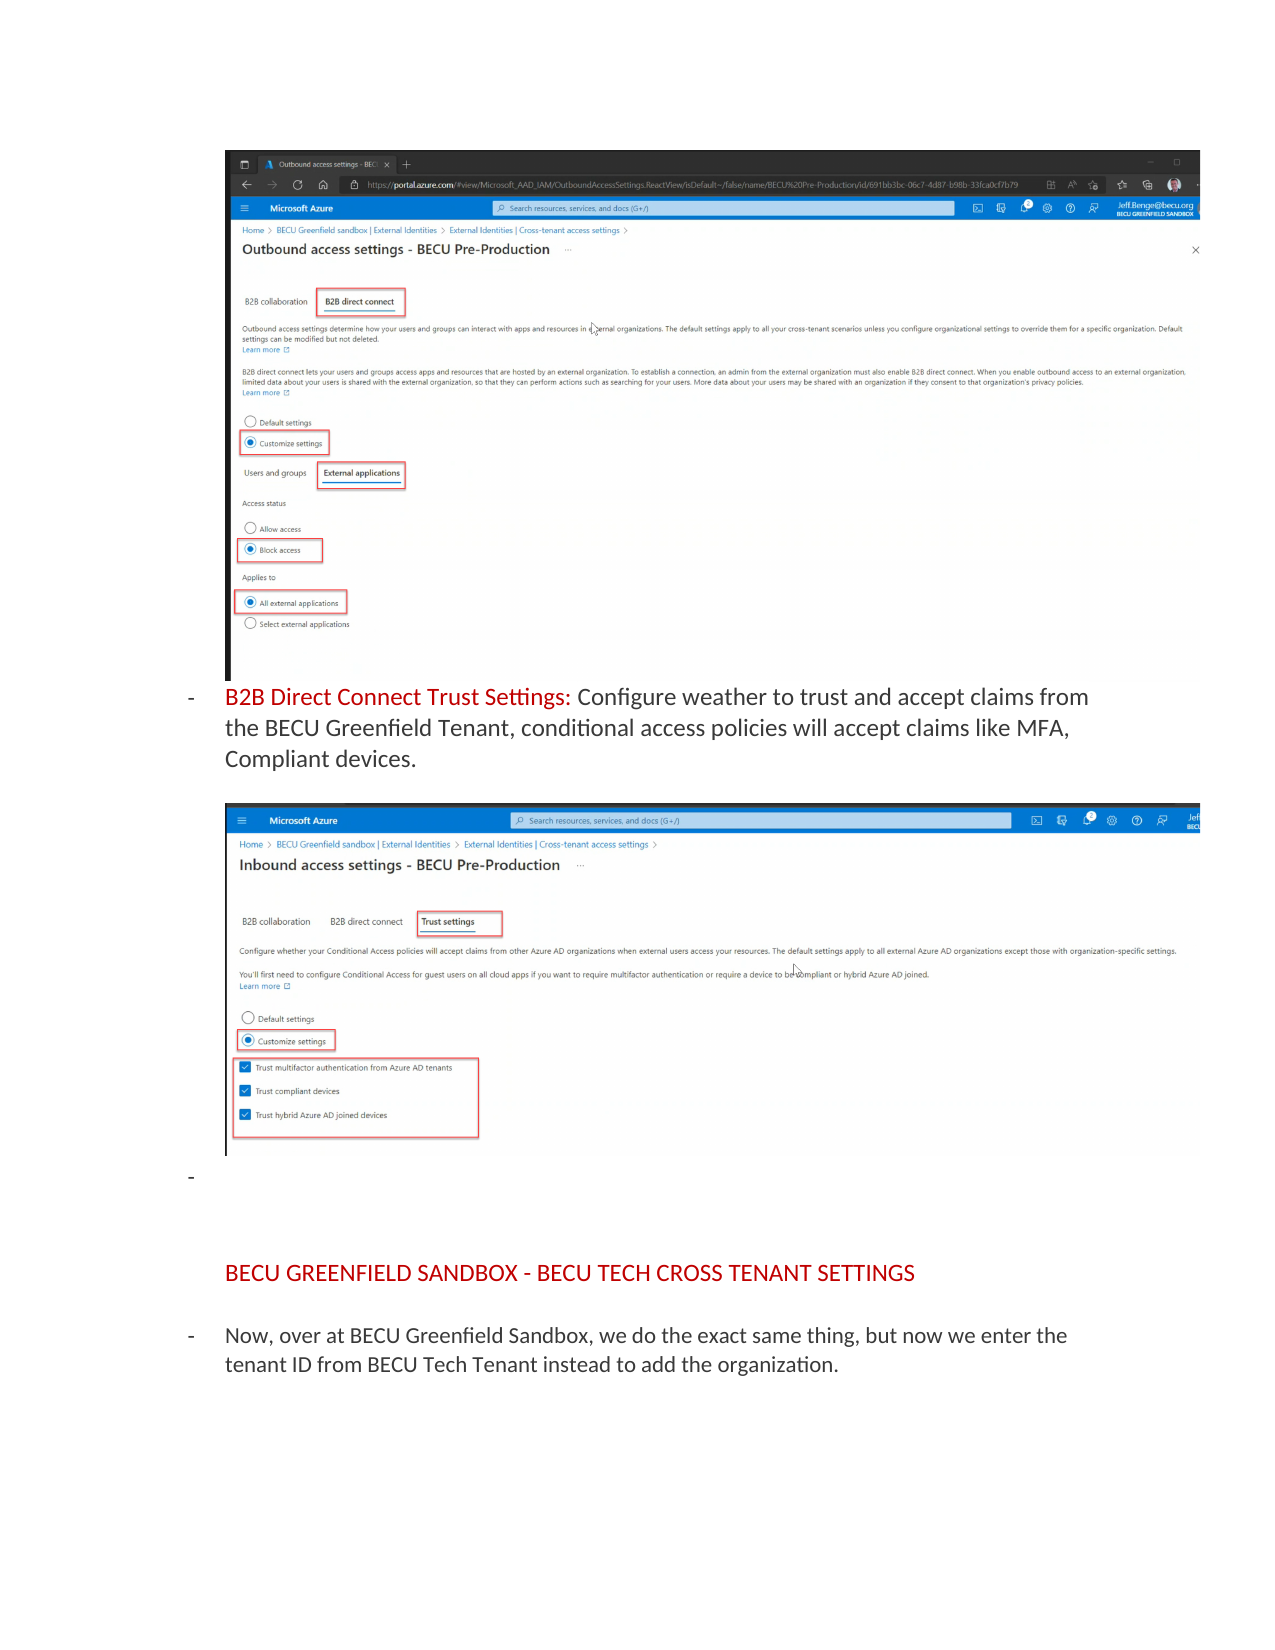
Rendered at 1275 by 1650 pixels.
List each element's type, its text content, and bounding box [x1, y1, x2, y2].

picture [225, 150, 1200, 682]
list BECU GREENFIELD SANDBOX - BECU TECH CROSS TENANT SETTINGS [225, 1258, 1125, 1288]
list Now, over at BECU Greenfield Sandbox, we do the exact same thing, but now we enter the tenant ID from BECU Tech Tenant instead to add the organization. [187, 1319, 1125, 1378]
picture [225, 803, 1200, 1156]
list B2B Direct Connect Trust Settings: Configure weather to trust and accept claims from the BECU Greenfield Tenant, conditional access policies will accept claims like MFA, Compliant devices. [187, 681, 1125, 773]
